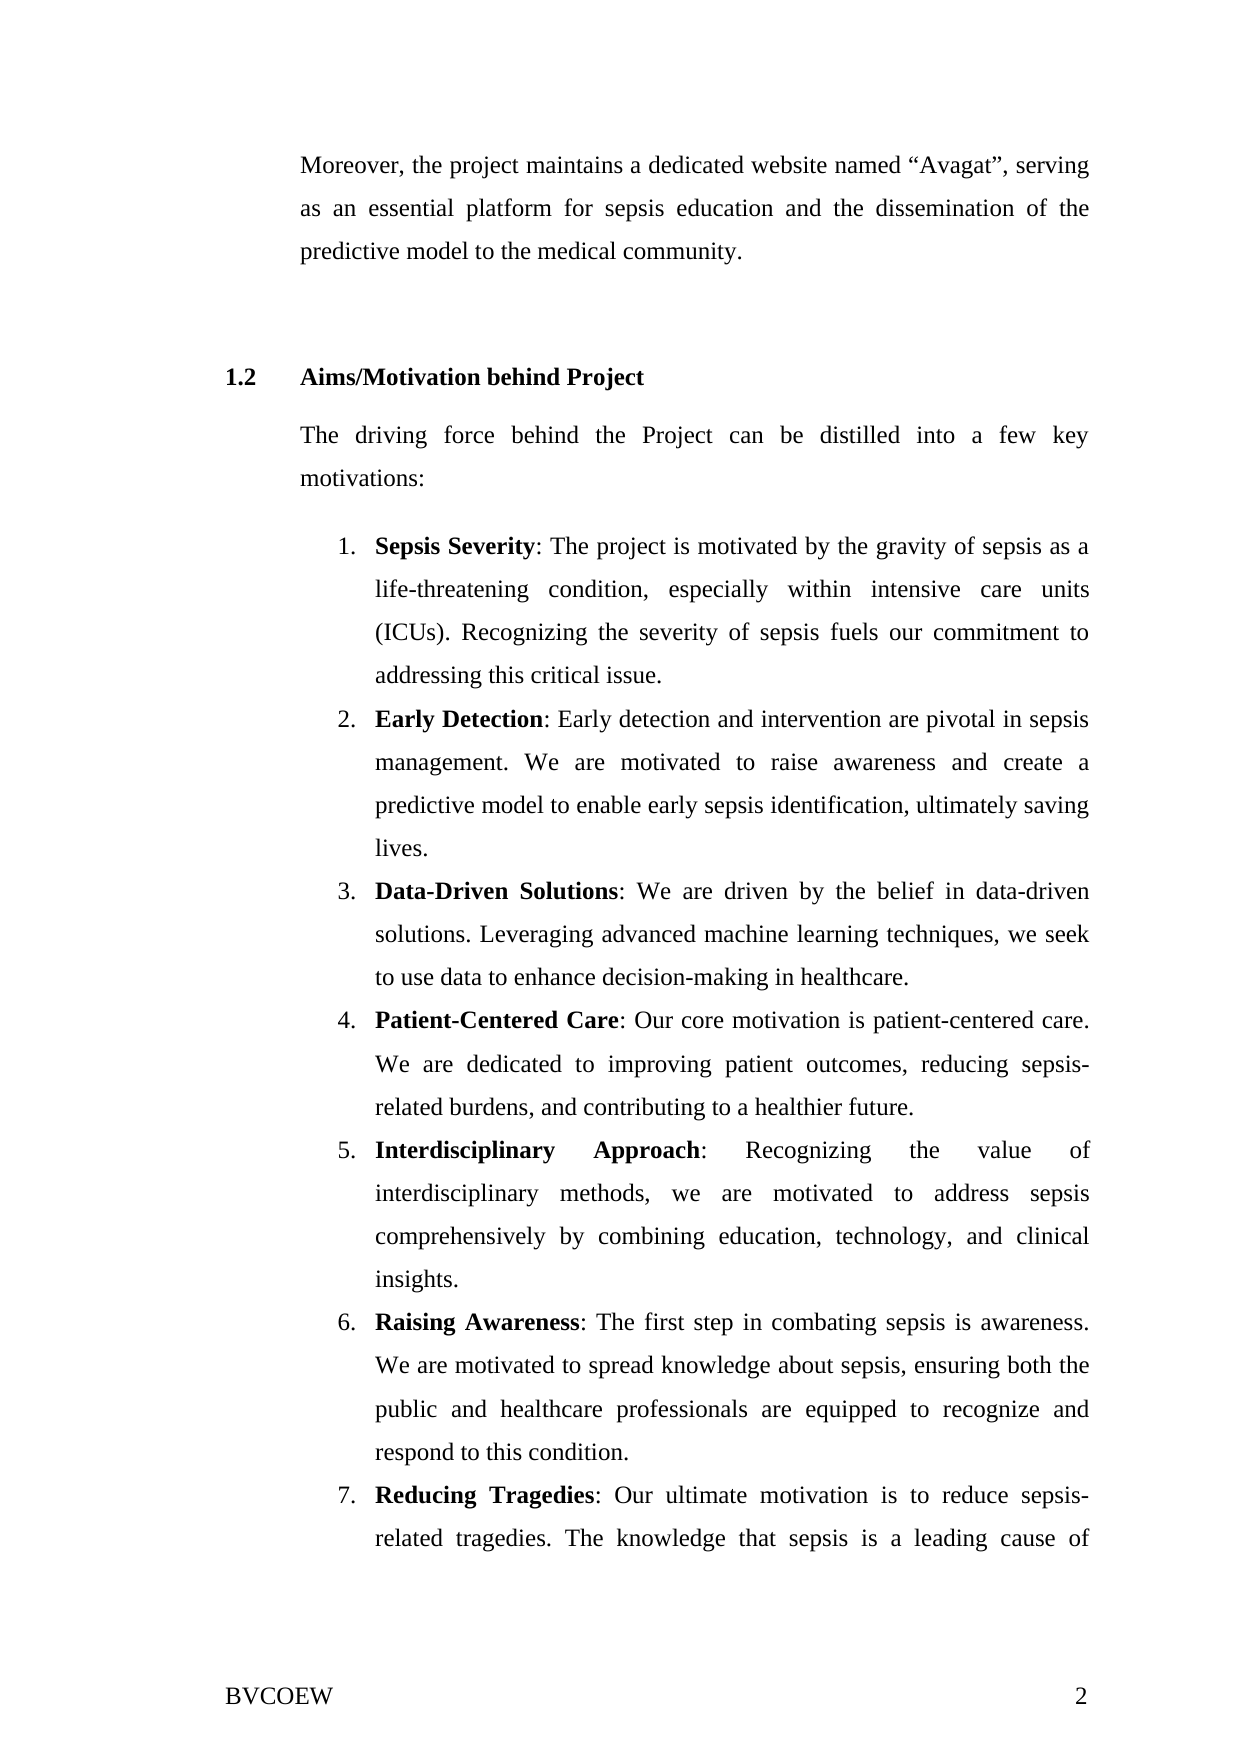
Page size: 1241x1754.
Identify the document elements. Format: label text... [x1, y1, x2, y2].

text Moreover, the project maintains a dedicated website named “Avagat”, serving as an essential platform for sepsis education and the dissemination of the predictive model to the medical community. [300, 150, 1090, 265]
list Data-Driven Solutions: We are driven by the belief in data-driven solutions. Leveraging advanced machine learning techniques, we seek to use data to enhance decision-making in healthcare. [337, 876, 1090, 991]
list Interdisciplinary Approach: Recognizing the value of interdisciplinary methods, we are motivated to address sepsis comprehensively by combining education, technology, and clinical insights. [337, 1135, 1090, 1293]
list Early Detection: Early detection and intervention are pivotal in sepsis management. We are motivated to raise awareness and create a predictive model to enable early sepsis identification, ultimately saving lives. [337, 704, 1090, 862]
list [337, 1480, 1090, 1552]
list Sepsis Severity: The project is motivated by the gravity of sepsis as a life-threatening condition, especially within intensive care units (ICUs). Recognizing the severity of sepsis fuels our commitment to addressing this critical issue. [337, 531, 1090, 689]
text The driving force behind the Project can be distilled into a few key motivations: [300, 420, 1090, 492]
list Raising Awareness: The first step in combating sepsis is awareness. We are motivated to spread knowledge about sepsis, ensuring both the public and healthcare professionals are equipped to recognize and respond to this condition. [337, 1307, 1090, 1466]
list Aims/Motivation behind Project [225, 362, 1090, 391]
list Patient-Centered Care: Our core motivation is patient-centered care. We are dedicated to improving patient outcomes, reducing sepsis-related burdens, and contributing to a healthier future. [337, 1006, 1090, 1121]
